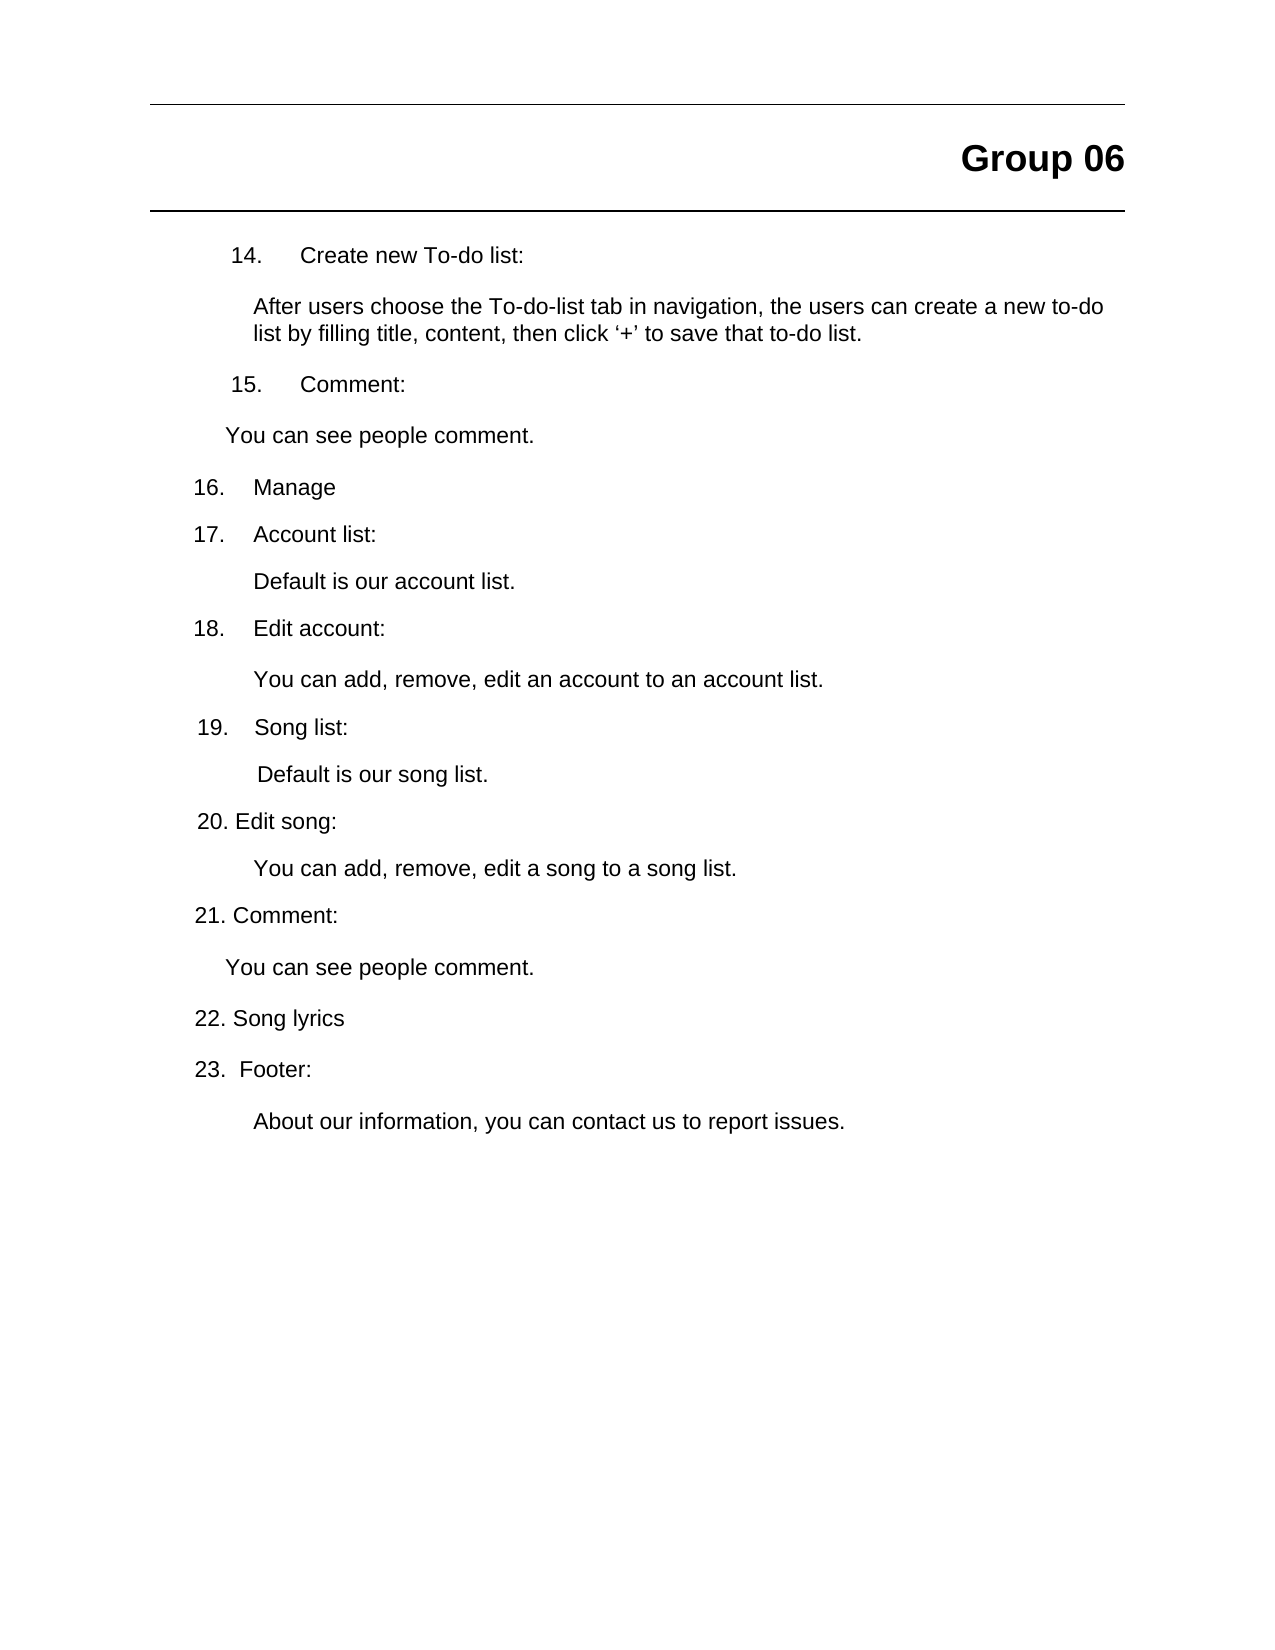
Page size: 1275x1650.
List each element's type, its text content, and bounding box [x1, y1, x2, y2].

list Account list: [225, 521, 1125, 547]
text You can see people comment. [225, 422, 1125, 449]
list Create new To-do list: [262, 242, 1125, 268]
text Default is our song list. [197, 761, 1125, 787]
text About our information, you can contact us to report issues. [253, 1108, 1125, 1134]
text 23. Footer: [150, 1056, 1125, 1083]
text 22. Song lyrics [150, 1005, 1125, 1031]
list Manage [225, 474, 1125, 500]
text After users choose the To-do-list tab in navigation, the users can create a new to-do list by filling title, content, then click ‘+’ to save that to-do list. [253, 293, 1125, 346]
text You can add, remove, edit a song to a song list. [253, 855, 1125, 881]
list Comment: [262, 371, 1125, 397]
text 20. Edit song: [197, 808, 1125, 834]
text You can add, remove, edit an account to an account list. [253, 666, 1125, 693]
list Edit account: [225, 615, 1125, 642]
text You can see people comment. [225, 953, 1125, 980]
text Default is our account list. [253, 568, 1125, 594]
text 21. Comment: [150, 902, 1125, 928]
text 19. Song list: [197, 713, 1125, 740]
